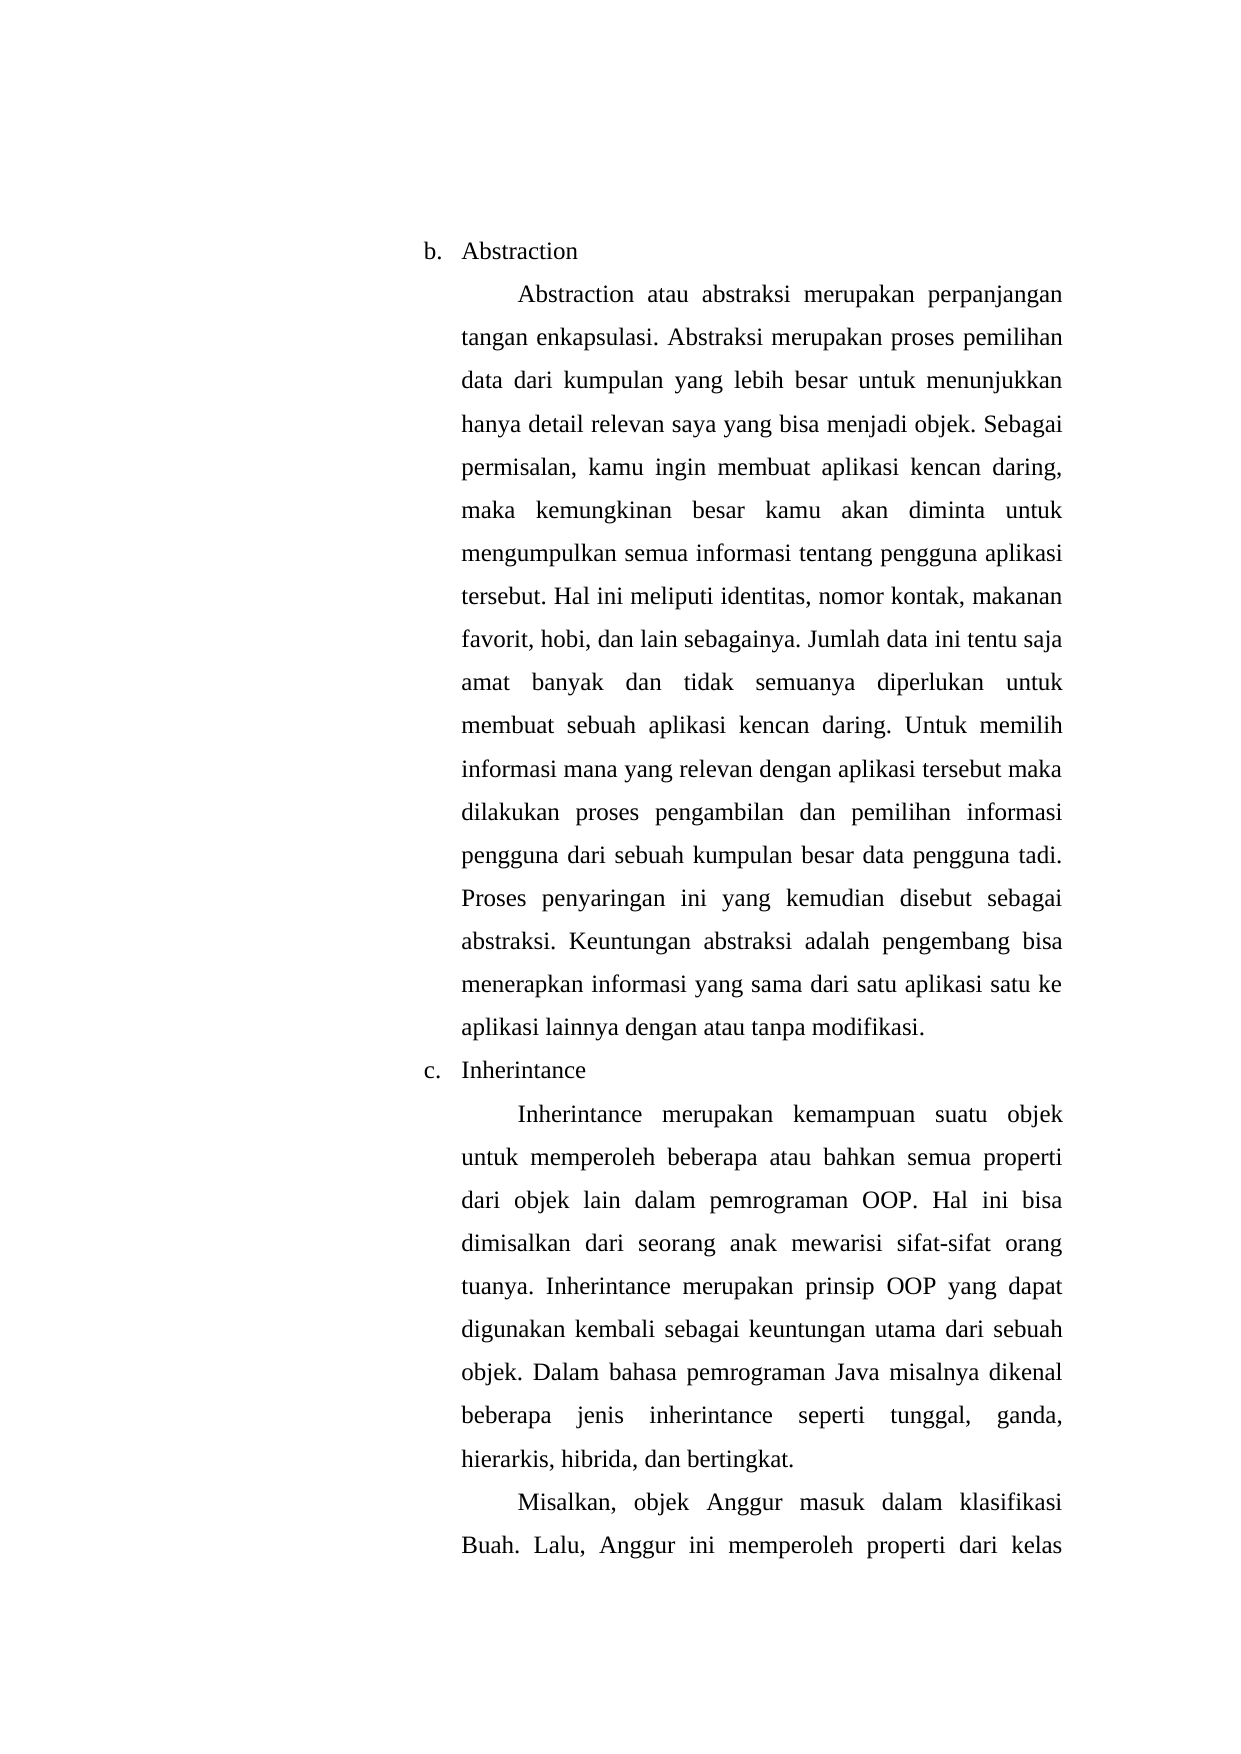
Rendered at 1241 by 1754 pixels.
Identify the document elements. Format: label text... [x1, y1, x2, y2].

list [461, 1487, 1063, 1559]
list Inherintance merupakan kemampuan suatu objek untuk memperoleh beberapa atau bahkan semua properti dari objek lain dalam pemrograman OOP. Hal ini bisa dimisalkan dari seorang anak mewarisi sifat-sifat orang tuanya. Inherintance merupakan prinsip OOP yang dapat digunakan kembali sebagai keuntungan utama dari sebuah objek. Dalam bahasa pemrograman Java misalnya dikenal beberapa jenis inherintance seperti tunggal, ganda, hierarkis, hibrida, dan bertingkat. [461, 1099, 1063, 1472]
list Inherintance [424, 1056, 1063, 1084]
list Abstraction [424, 236, 1063, 265]
list Abstraction atau abstraksi merupakan perpanjangan tangan enkapsulasi. Abstraksi merupakan proses pemilihan data dari kumpulan yang lebih besar untuk menunjukkan hanya detail relevan saya yang bisa menjadi objek. Sebagai permisalan, kamu ingin membuat aplikasi kencan daring, maka kemungkinan besar kamu akan diminta untuk mengumpulkan semua informasi tentang pengguna aplikasi tersebut. Hal ini meliputi identitas, nomor kontak, makanan favorit, hobi, dan lain sebagainya. Jumlah data ini tentu saja amat banyak dan tidak semuanya diperlukan untuk membuat sebuah aplikasi kencan daring. Untuk memilih informasi mana yang relevan dengan aplikasi tersebut maka dilakukan proses pengambilan dan pemilihan informasi pengguna dari sebuah kumpulan besar data pengguna tadi. Proses penyaringan ini yang kemudian disebut sebagai abstraksi. Keuntungan abstraksi adalah pengembang bisa menerapkan informasi yang sama dari satu aplikasi satu ke aplikasi lainnya dengan atau tanpa modifikasi. [461, 279, 1063, 1041]
